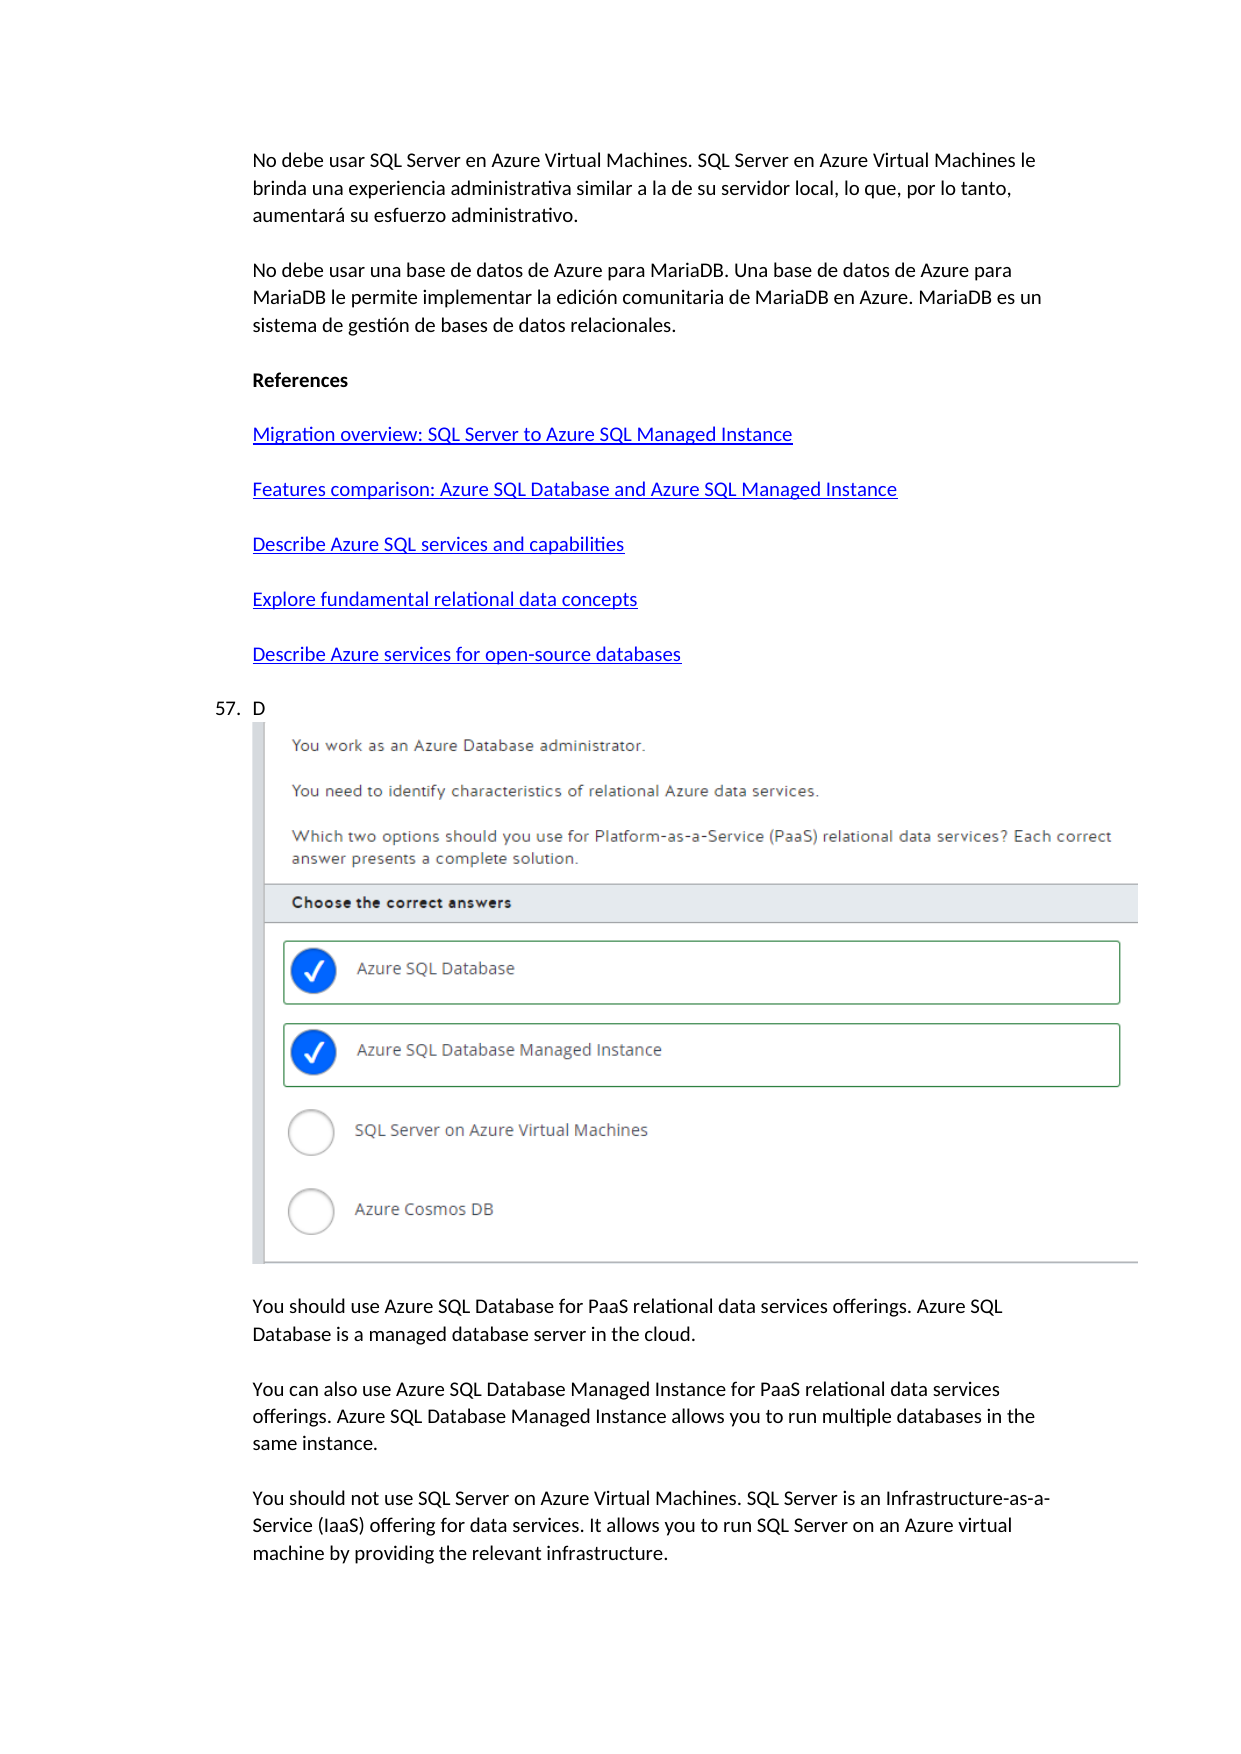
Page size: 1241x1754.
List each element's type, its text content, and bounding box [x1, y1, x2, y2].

list D [215, 696, 1063, 721]
list References Migration overview: SQL Server to Azure SQL Managed Instance Features comparison: Azure SQL Database and Azure SQL Managed Instance Describe Azure SQL services and capabilities Explore fundamental relational data concepts Describe Azure services for open-source databases [252, 339, 1063, 666]
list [252, 1293, 1063, 1593]
picture [252, 722, 1138, 1264]
list No debe usar SQL Server en Azure Virtual Machines. SQL Server en Azure Virtual Machines le brinda una experiencia administrativa similar a la de su servidor local, lo que, por lo tanto, aumentará su esfuerzo administrativo. [252, 148, 1063, 228]
list No debe usar una base de datos de Azure para MariaDB. Una base de datos de Azure para MariaDB le permite implementar la edición comunitaria de MariaDB en Azure. MariaDB es un sistema de gestión de bases de datos relacionales. [252, 257, 1063, 337]
